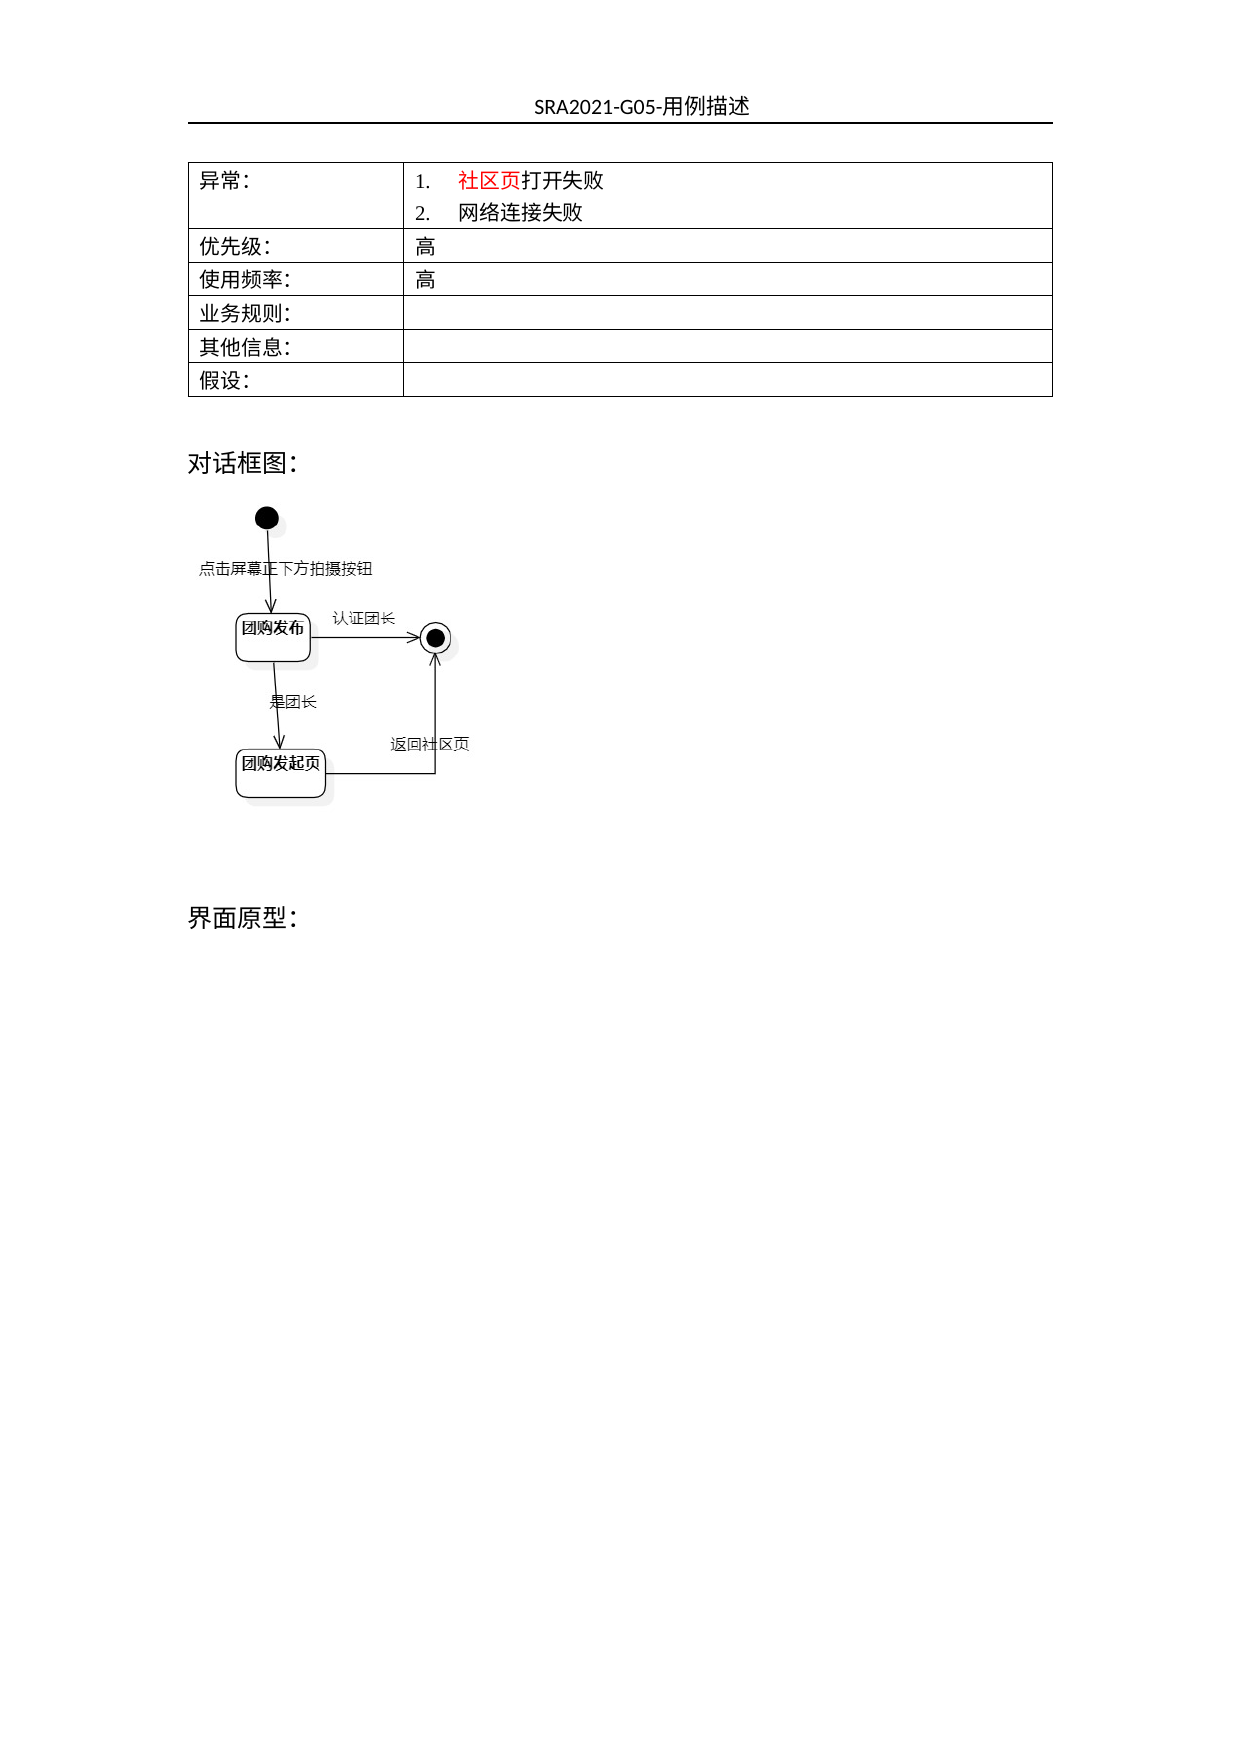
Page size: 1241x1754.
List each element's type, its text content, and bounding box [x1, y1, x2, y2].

table_cell 其他信息： [189, 330, 403, 362]
text 界面原型： [187, 884, 1053, 949]
table_cell [404, 296, 1052, 329]
table_cell 假设： [189, 363, 403, 396]
table_cell 社区页打开失败 网络连接失败 [404, 163, 1052, 228]
table_cell 高 [404, 229, 1052, 262]
table_cell 使用频率： [189, 263, 403, 295]
table_cell [404, 330, 1052, 362]
text 对话框图： [187, 429, 1053, 494]
picture [187, 494, 517, 845]
table_cell [404, 363, 1052, 396]
table_cell 业务规则： [189, 296, 403, 329]
table_cell 优先级： [189, 229, 403, 262]
table_cell 异常： [189, 163, 403, 228]
table_cell 高 [404, 263, 1052, 295]
